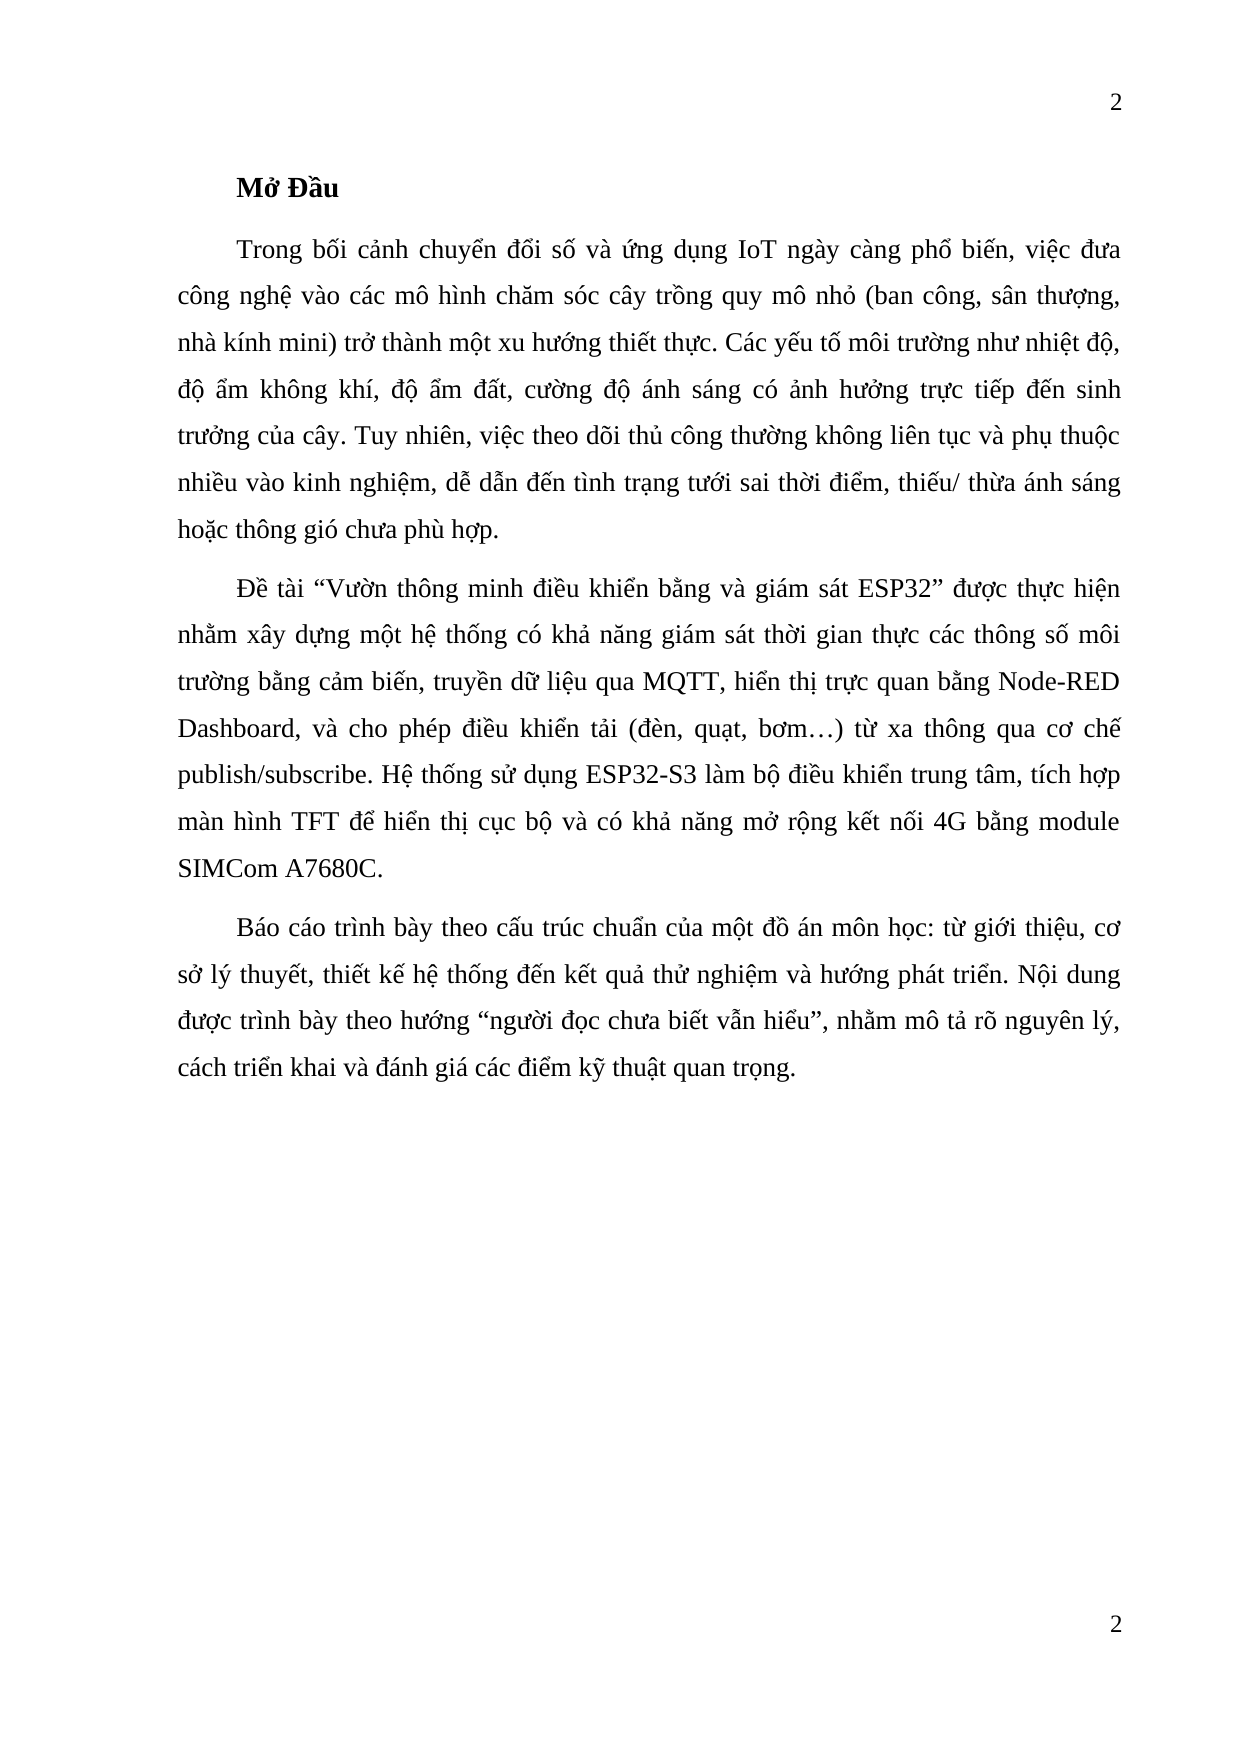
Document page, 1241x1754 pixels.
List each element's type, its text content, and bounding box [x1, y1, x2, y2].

text Báo cáo trình bày theo cấu trúc chuẩn của một đồ án môn học: từ giới thiệu, cơ sở lý thuyết, thiết kế hệ thống đến kết quả thử nghiệm và hướng phát triển. Nội dung được trình bày theo hướng “người đọc chưa biết vẫn hiểu”, nhằm mô tả rõ nguyên lý, cách triển khai và đánh giá các điểm kỹ thuật quan trọng. [177, 911, 1122, 1082]
text Đề tài “Vườn thông minh điều khiển bằng và giám sát ESP32” được thực hiện nhằm xây dựng một hệ thống có khả năng giám sát thời gian thực các thông số môi trường bằng cảm biến, truyền dữ liệu qua MQTT, hiển thị trực quan bằng Node-RED Dashboard, và cho phép điều khiển tải (đèn, quạt, bơm…) từ xa thông qua cơ chế publish/subscribe. Hệ thống sử dụng ESP32-S3 làm bộ điều khiển trung tâm, tích hợp màn hình TFT để hiển thị cục bộ và có khả năng mở rộng kết nối 4G bằng module SIMCom A7680C. [177, 572, 1122, 883]
text Trong bối cảnh chuyển đổi số và ứng dụng IoT ngày càng phổ biến, việc đưa công nghệ vào các mô hình chăm sóc cây trồng quy mô nhỏ (ban công, sân thượng, nhà kính mini) trở thành một xu hướng thiết thực. Các yếu tố môi trường như nhiệt độ, độ ẩm không khí, độ ẩm đất, cường độ ánh sáng có ảnh hưởng trực tiếp đến sinh trưởng của cây. Tuy nhiên, việc theo dõi thủ công thường không liên tục và phụ thuộc nhiều vào kinh nghiệm, dễ dẫn đến tình trạng tưới sai thời điểm, thiếu/ thừa ánh sáng hoặc thông gió chưa phù hợp. [177, 233, 1122, 544]
text Mở Đầu [177, 170, 1122, 203]
